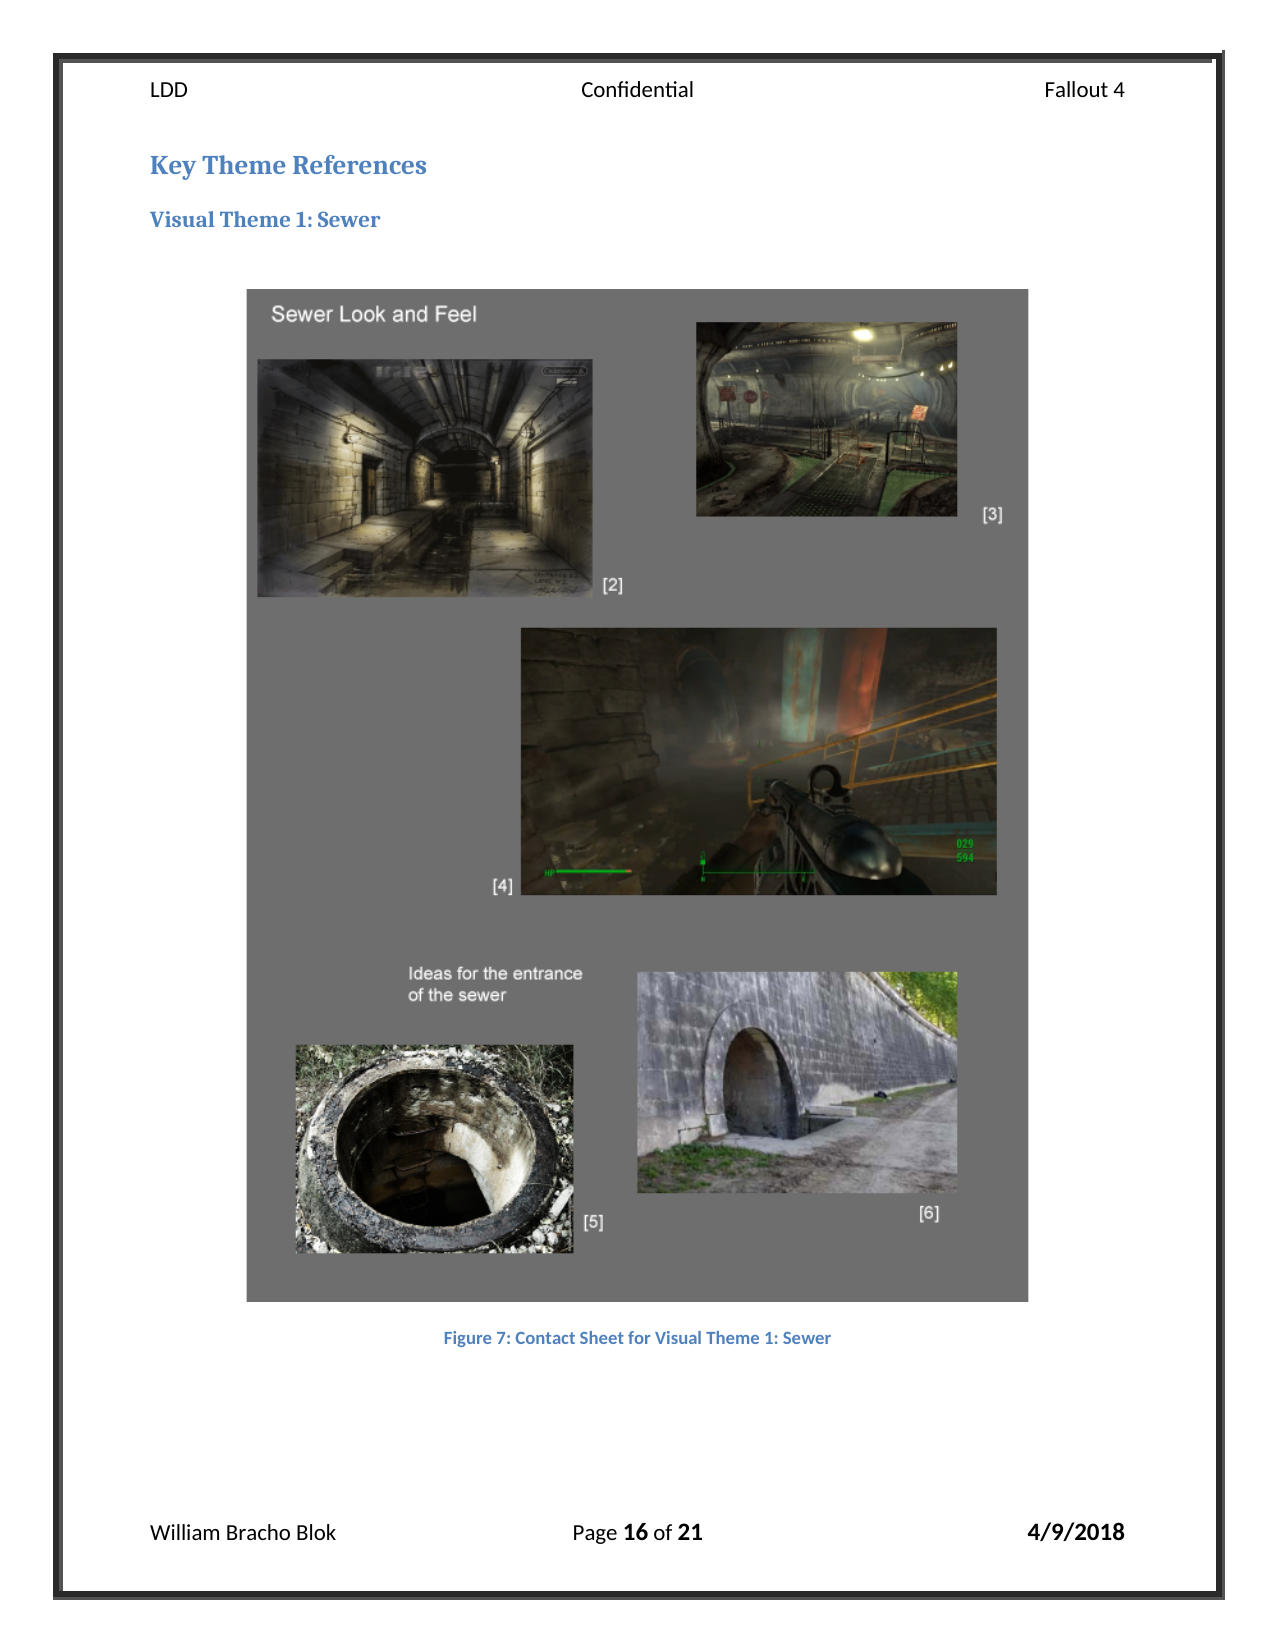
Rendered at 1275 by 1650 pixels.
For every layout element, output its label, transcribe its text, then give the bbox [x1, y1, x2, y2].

subtitle Key Theme References [150, 150, 1125, 181]
subtitle Visual Theme 1: Sewer [150, 207, 1125, 233]
text Figure 7: Contact Sheet for Visual Theme 1: Sewer [150, 1327, 1125, 1349]
picture [246, 289, 1029, 1302]
